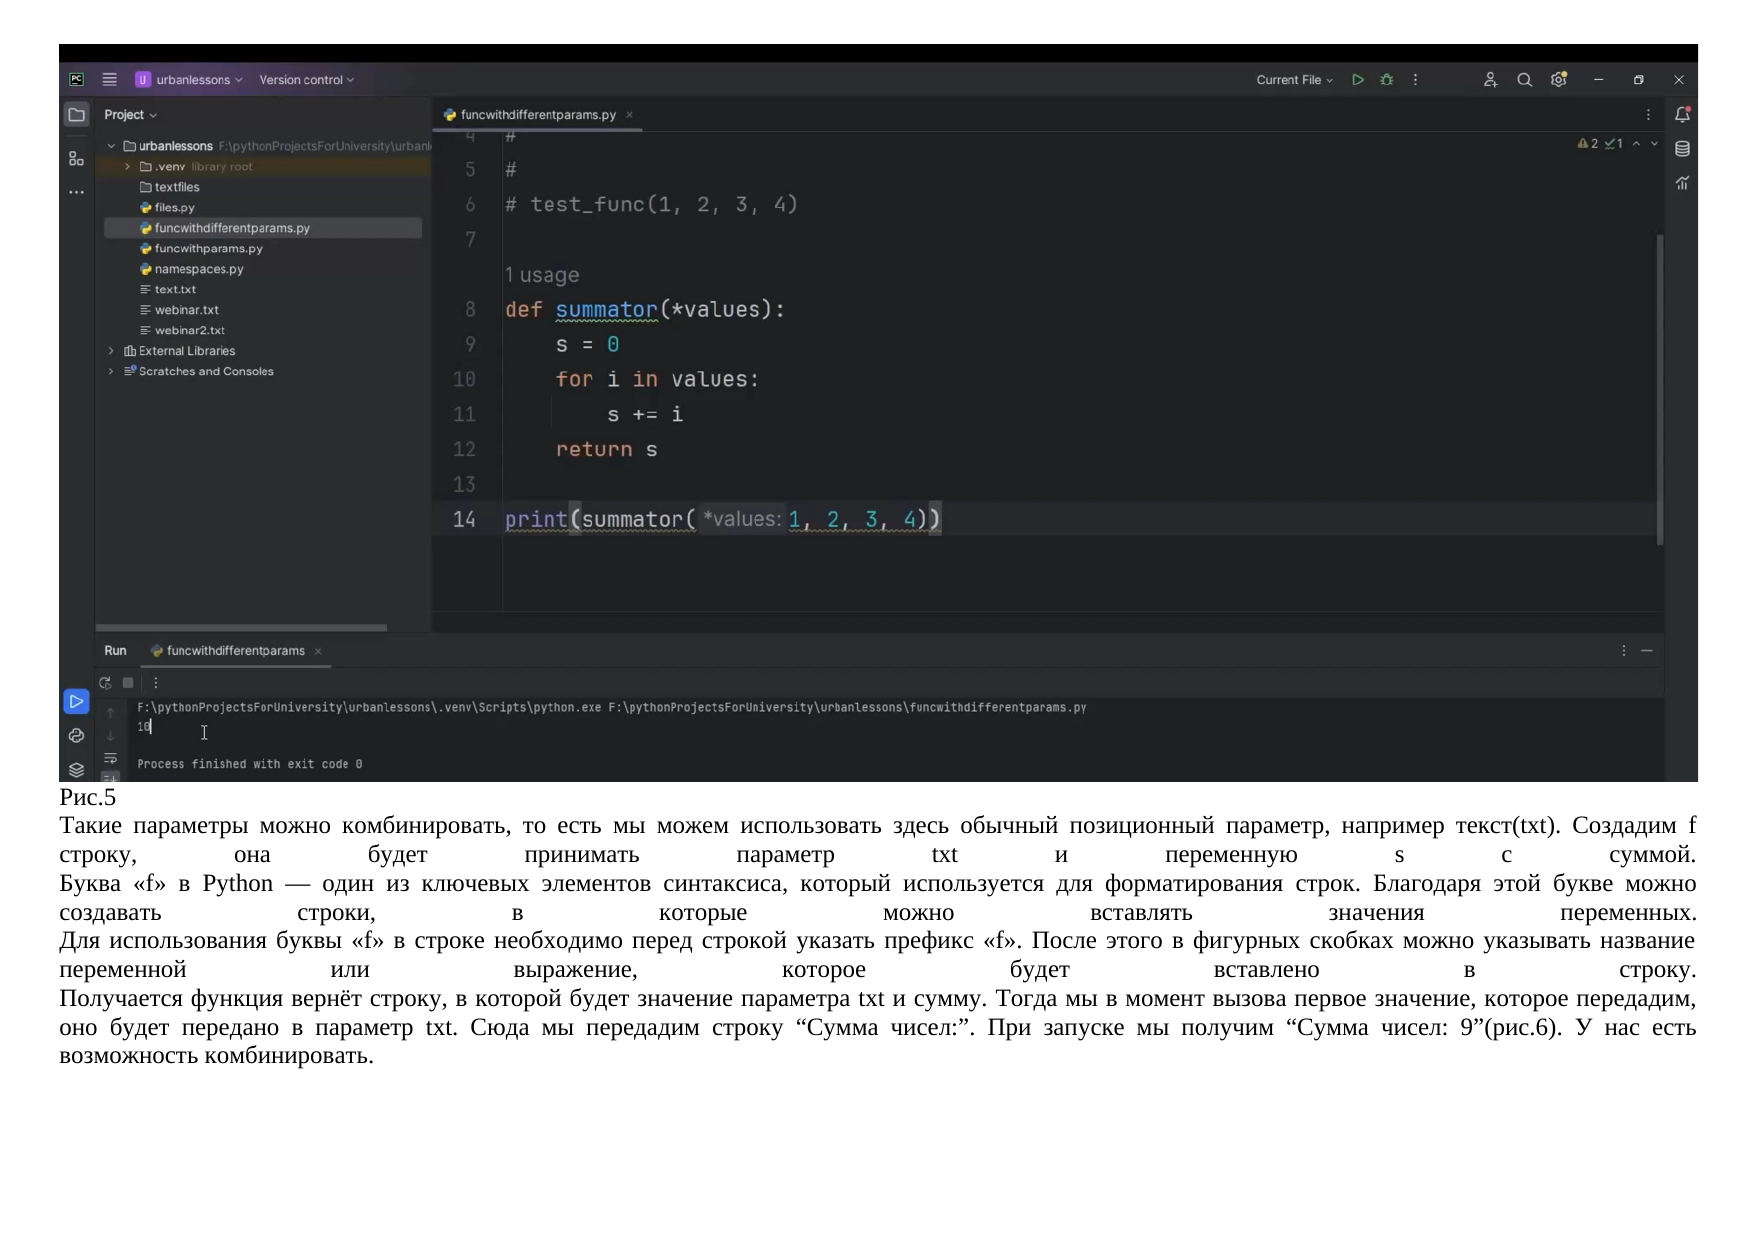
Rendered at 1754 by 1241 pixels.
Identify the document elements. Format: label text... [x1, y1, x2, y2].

text Рис.5 [59, 782, 1698, 811]
picture [59, 44, 1699, 782]
text Такие параметры можно комбинировать, то есть мы можем использовать здесь обычный позиционный параметр, например текст(txt). Создадим f строку, она будет принимать параметр txt и переменную s с суммой. Буква «f» в Python — один из ключевых элементов синтаксиса, который используется для форматирования строк. Благодаря этой букве можно создавать строки, в которые можно вставлять значения переменных. Для использования буквы «f» в строке необходимо перед строкой указать префикс «f». После этого в фигурных скобках можно указывать название переменной или выражение, которое будет вставлено в строку. Получается функция вернёт строку, в которой будет значение параметра txt и сумму. Тогда мы в момент вызова первое значение, которое передадим, оно будет передано в параметр txt. Сюда мы передадим строку “Сумма чисел:”. При запуске мы получим “Сумма чисел: 9”(рис.6). У нас есть возможность комбинировать. [59, 811, 1698, 1069]
